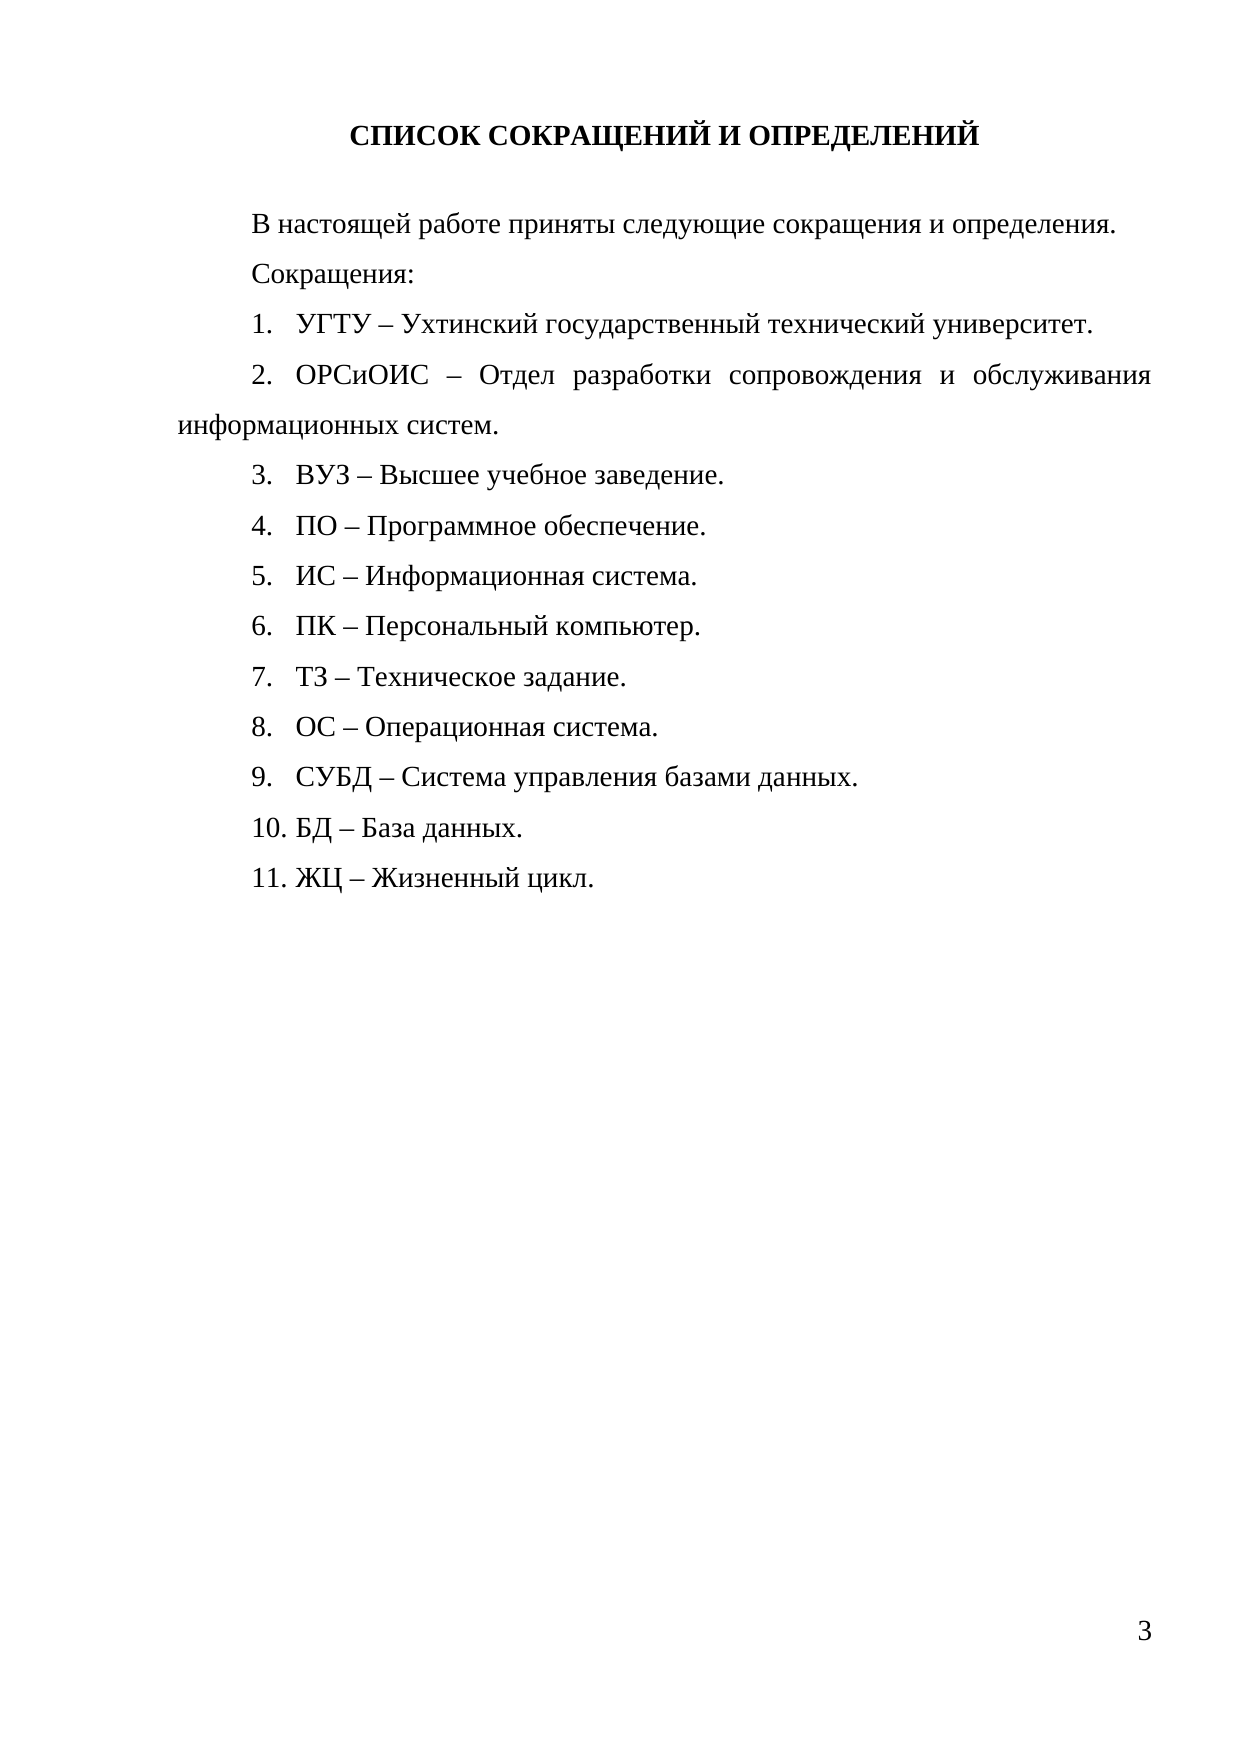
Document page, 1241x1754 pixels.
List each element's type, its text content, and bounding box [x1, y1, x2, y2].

subtitle Список сокращений и определений [177, 118, 1152, 152]
list ОРСиОИС – Отдел разработки сопровождения и обслуживания информационных систем. [177, 357, 1152, 441]
list ПК – Персональный компьютер. [177, 608, 1152, 642]
list УГТУ – Ухтинский государственный технический университет. [177, 307, 1152, 340]
list ИС – Информационная система. [177, 558, 1152, 592]
list ЖЦ – Жизненный цикл. [177, 860, 1152, 893]
list БД – База данных. [177, 810, 1152, 843]
list ВУЗ – Высшее учебное заведение. [177, 457, 1152, 491]
list ОС – Операционная система. [177, 709, 1152, 743]
text Сокращения: [177, 256, 1152, 290]
list СУБД – Система управления базами данных. [177, 759, 1152, 793]
list ТЗ – Техническое задание. [177, 659, 1152, 692]
text В настоящей работе приняты следующие сокращения и определения. [177, 206, 1152, 239]
list ПО – Программное обеспечение. [177, 508, 1152, 541]
